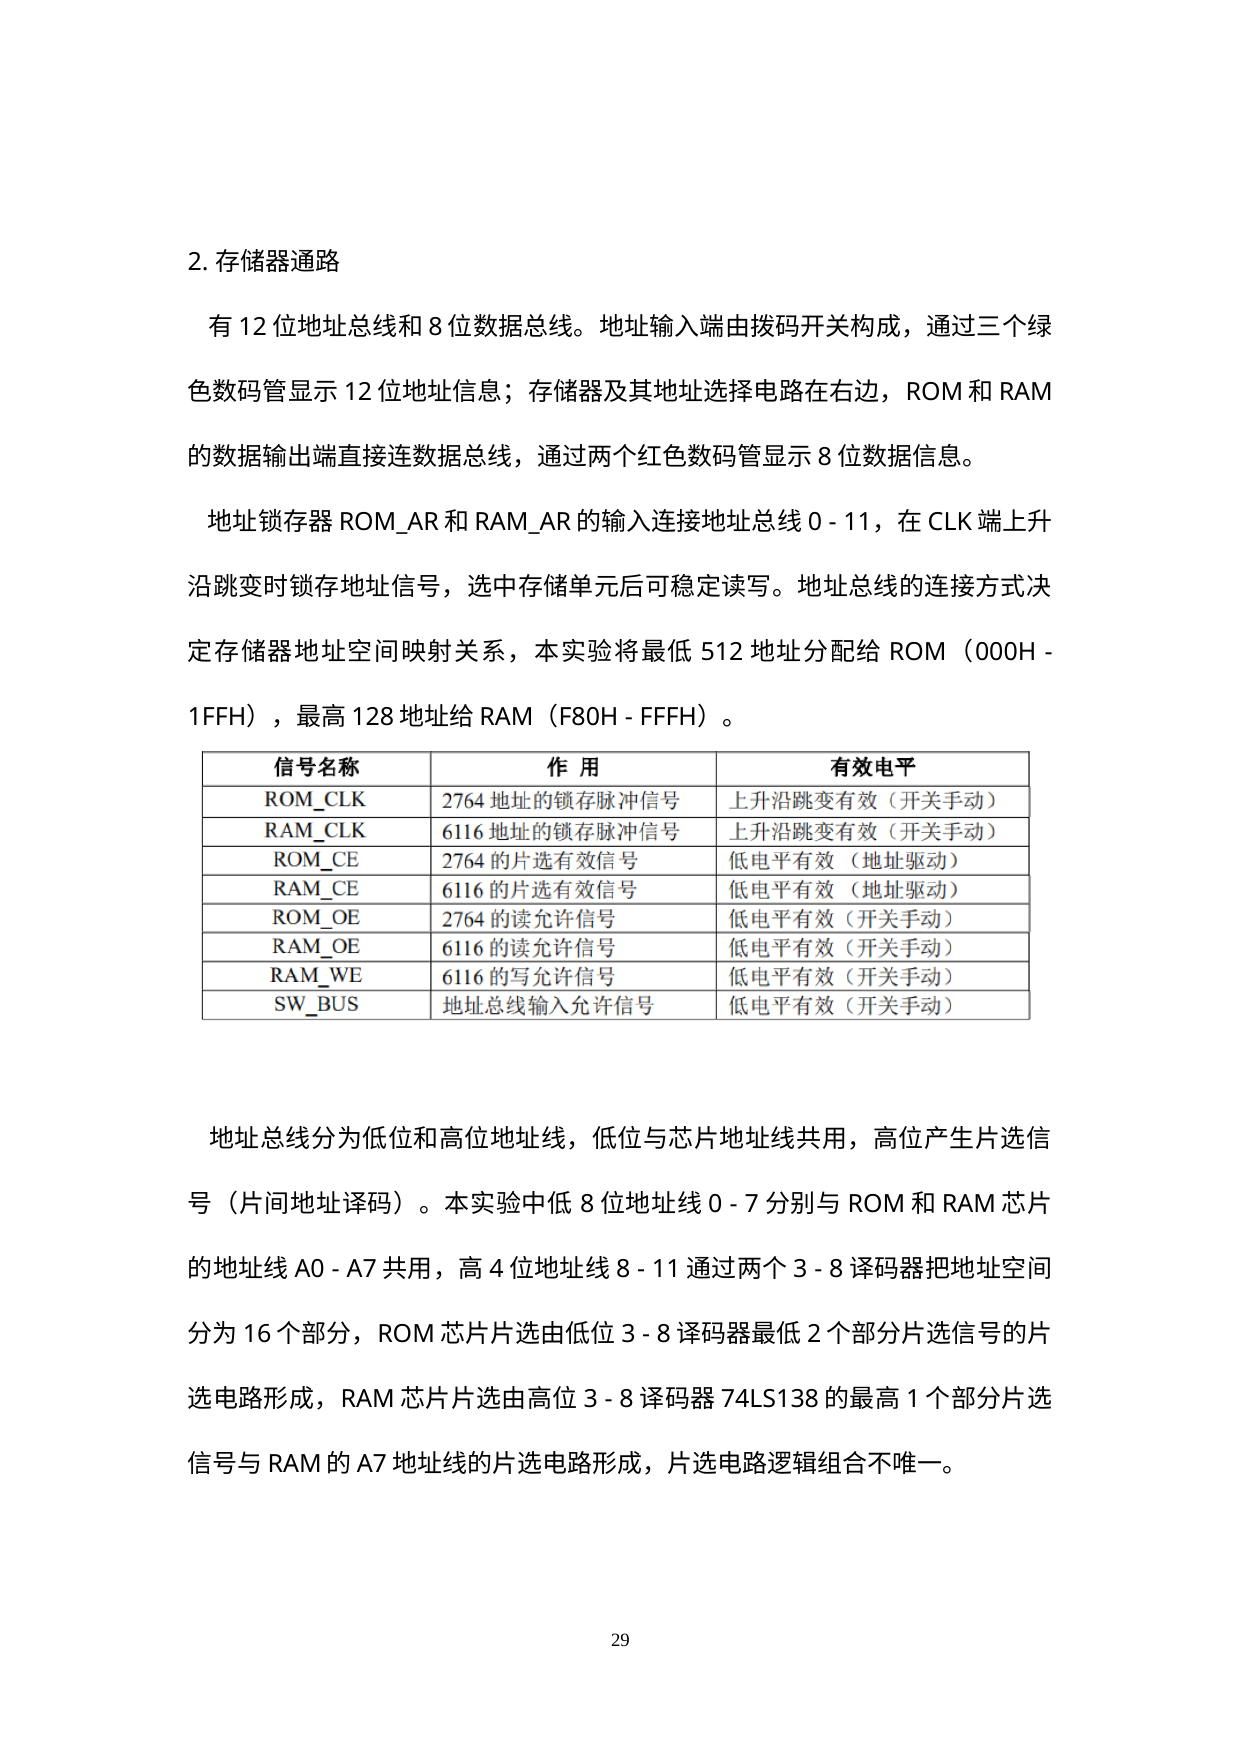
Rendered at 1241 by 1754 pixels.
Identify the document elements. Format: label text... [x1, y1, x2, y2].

text 2. 存储器通路 [187, 227, 1053, 292]
text 地址总线分为低位和高位地址线，低位与芯片地址线共用，高位产生片选信号（片间地址译码）。本实验中低8位地址线0 - 7分别与ROM和RAM芯片的地址线A0 - A7共用，高4位地址线8 - 11通过两个3 - 8译码器把地址空间分为16个部分，ROM芯片片选由低位3 - 8译码器最低2个部分片选信号的片选电路形成，RAM芯片片选由高位3 - 8译码器74LS138的最高1个部分片选信号与RAM的A7地址线的片选电路形成，片选电路逻辑组合不唯一。 [187, 1104, 1053, 1494]
picture [187, 747, 1053, 1035]
text 地址锁存器ROM_AR和RAM_AR的输入连接地址总线0 - 11，在CLK端上升沿跳变时锁存地址信号，选中存储单元后可稳定读写。地址总线的连接方式决定存储器地址空间映射关系，本实验将最低512地址分配给ROM（000H - 1FFH），最高128地址给RAM（F80H - FFFH）。 [187, 487, 1053, 747]
text 有12位地址总线和8位数据总线。地址输入端由拨码开关构成，通过三个绿色数码管显示12位地址信息；存储器及其地址选择电路在右边，ROM和RAM的数据输出端直接连数据总线，通过两个红色数码管显示8位数据信息。 [187, 292, 1053, 487]
